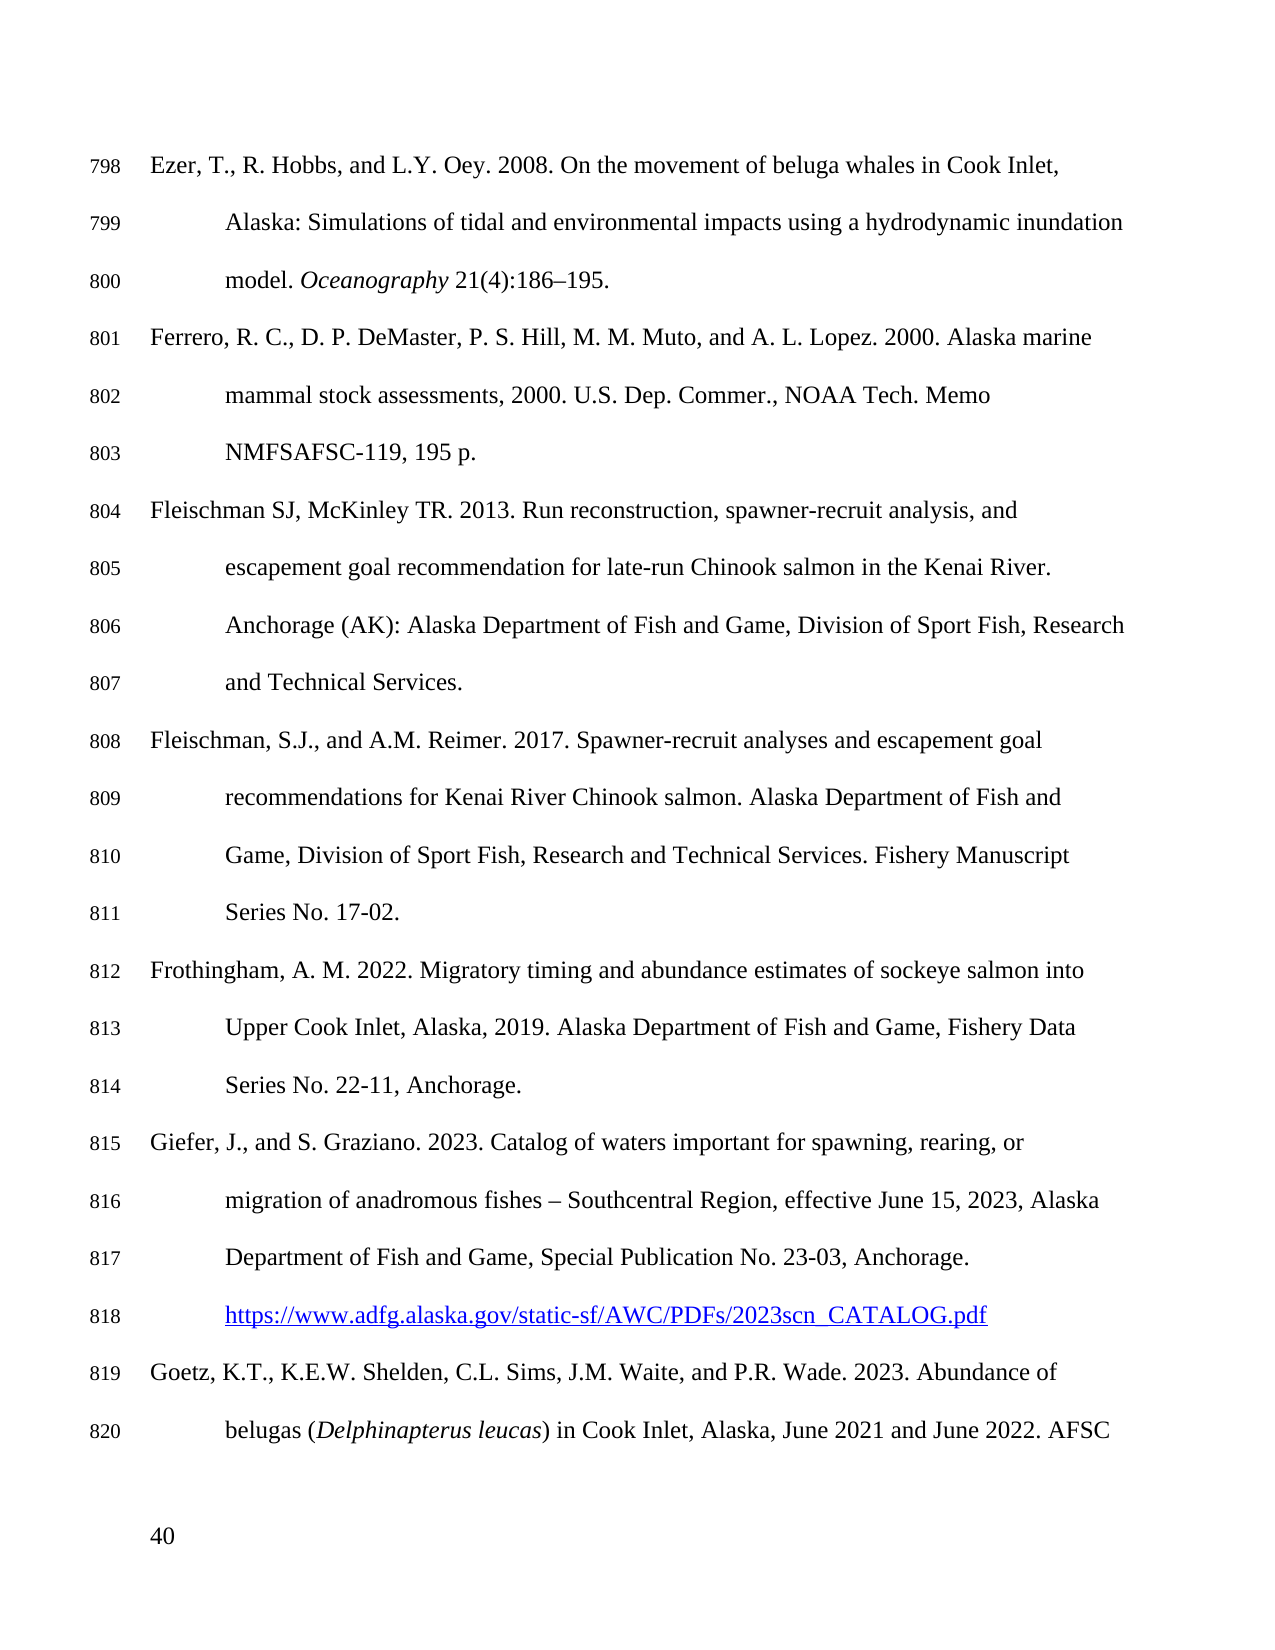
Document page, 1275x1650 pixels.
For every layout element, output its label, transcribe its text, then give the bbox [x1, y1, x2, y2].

text Frothingham, A. M. 2022. Migratory timing and abundance estimates of sockeye salmon into Upper Cook Inlet, Alaska, 2019. Alaska Department of Fish and Game, Fishery Data Series No. 22-11, Anchorage. [150, 955, 1125, 1099]
text Ferrero, R. C., D. P. DeMaster, P. S. Hill, M. M. Muto, and A. L. Lopez. 2000. Alaska marine mammal stock assessments, 2000. U.S. Dep. Commer., NOAA Tech. Memo NMFSAFSC-119, 195 p. [150, 322, 1125, 466]
text Ezer, T., R. Hobbs, and L.Y. Oey. 2008. On the movement of beluga whales in Cook Inlet, Alaska: Simulations of tidal and environmental impacts using a hydrodynamic inundation model. Oceanography 21(4):186–195. [150, 150, 1125, 294]
text Fleischman SJ, McKinley TR. 2013. Run reconstruction, spawner-recruit analysis, and escapement goal recommendation for late-run Chinook salmon in the Kenai River. Anchorage (AK): Alaska Department of Fish and Game, Division of Sport Fish, Research and Technical Services. [150, 495, 1125, 696]
text Fleischman, S.J., and A.M. Reimer. 2017. Spawner-recruit analyses and escapement goal recommendations for Kenai River Chinook salmon. Alaska Department of Fish and Game, Division of Sport Fish, Research and Technical Services. Fishery Manuscript Series No. 17-02. [150, 725, 1125, 926]
text Giefer, J., and S. Graziano. 2023. Catalog of waters important for spawning, rearing, or migration of anadromous fishes – Southcentral Region, effective June 15, 2023, Alaska Department of Fish and Game, Special Publication No. 23-03, Anchorage. https://www.adfg.alaska.gov/static-sf/AWC/PDFs/2023scn_CATALOG.pdf [150, 1127, 1125, 1329]
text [150, 1357, 1125, 1444]
